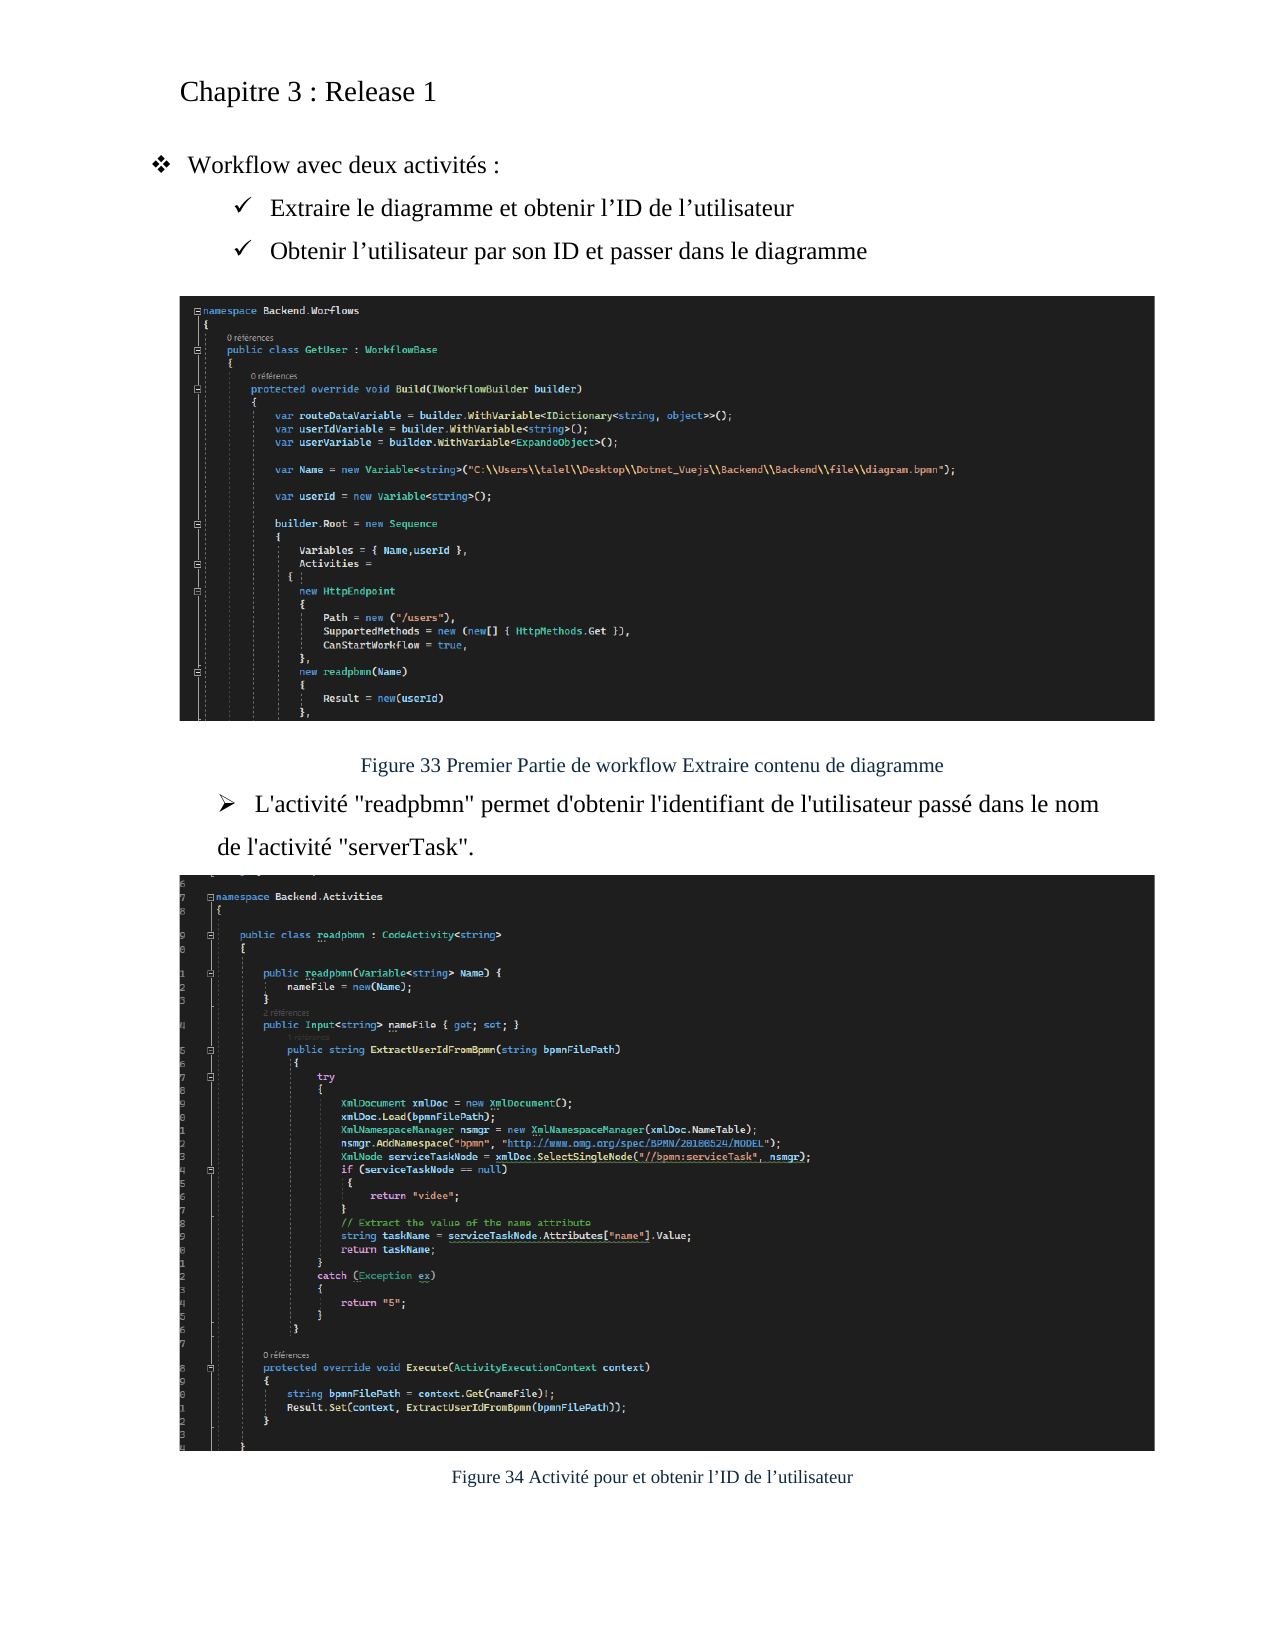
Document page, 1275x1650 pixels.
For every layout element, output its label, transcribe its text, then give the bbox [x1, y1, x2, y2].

list L'activité "readpbmn" permet d'obtenir l'identifiant de l'utilisateur passé dans le nom [217, 789, 1125, 818]
picture [179, 875, 1155, 1451]
text Figure 33 Premier Partie de workflow Extraire contenu de diagramme [150, 753, 1125, 777]
list Extraire le diagramme et obtenir l’ID de l’utilisateur [232, 193, 1125, 222]
list Obtenir l’utilisateur par son ID et passer dans le diagramme [232, 236, 1125, 265]
list Workflow avec deux activités : [150, 150, 1125, 179]
text de l'activité "serverTask". [217, 832, 1125, 861]
picture [179, 296, 1155, 721]
text Figure 34 Activité pour et obtenir l’ID de l’utilisateur [150, 1466, 1125, 1488]
